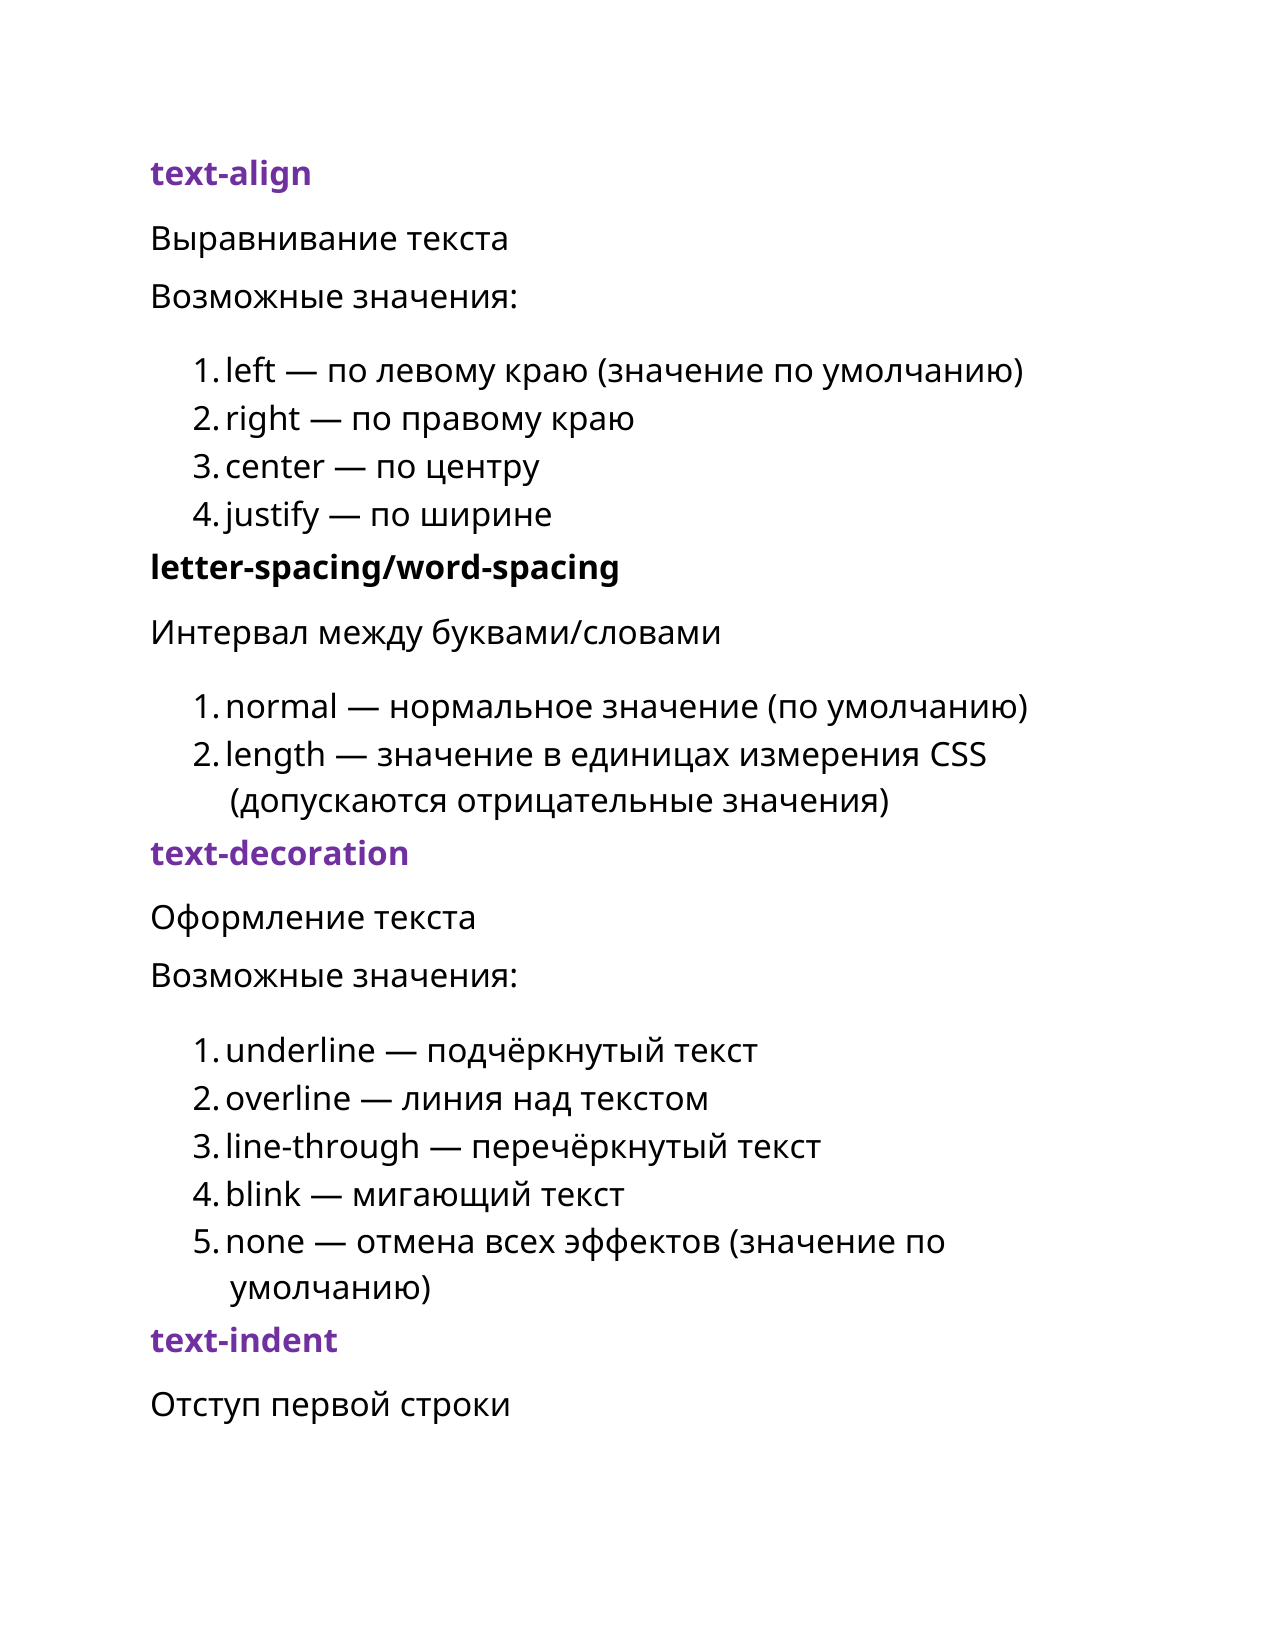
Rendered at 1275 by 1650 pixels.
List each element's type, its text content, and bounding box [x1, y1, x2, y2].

list justify — по ширине [192, 491, 1125, 536]
text Отступ первой строки [150, 1381, 1125, 1427]
subtitle text-align [150, 150, 1125, 195]
list line-through — перечёркнутый текст [192, 1122, 1125, 1168]
text Возможные значения: [150, 952, 1125, 997]
subtitle text-decoration [150, 829, 1125, 875]
list length — значение в единицах измерения CSS (допускаются отрицательные значения) [192, 731, 1125, 822]
list center — по центру [192, 443, 1125, 488]
text Возможные значения: [150, 273, 1125, 318]
list right — по правому краю [192, 395, 1125, 441]
subtitle letter-spacing/word-spacing [150, 544, 1125, 589]
list blink — мигающий текст [192, 1170, 1125, 1216]
list none — отмена всех эффектов (значение по умолчанию) [192, 1218, 1125, 1309]
text Интервал между буквами/словами [150, 608, 1125, 654]
text Выравнивание текста [150, 215, 1125, 260]
list normal — нормальное значение (по умолчанию) [192, 683, 1125, 728]
list left — по левому краю (значение по умолчанию) [192, 347, 1125, 393]
list overline — линия над текстом [192, 1074, 1125, 1120]
text Оформление текста [150, 894, 1125, 939]
list underline — подчёркнутый текст [192, 1027, 1125, 1072]
subtitle text-indent [150, 1317, 1125, 1362]
